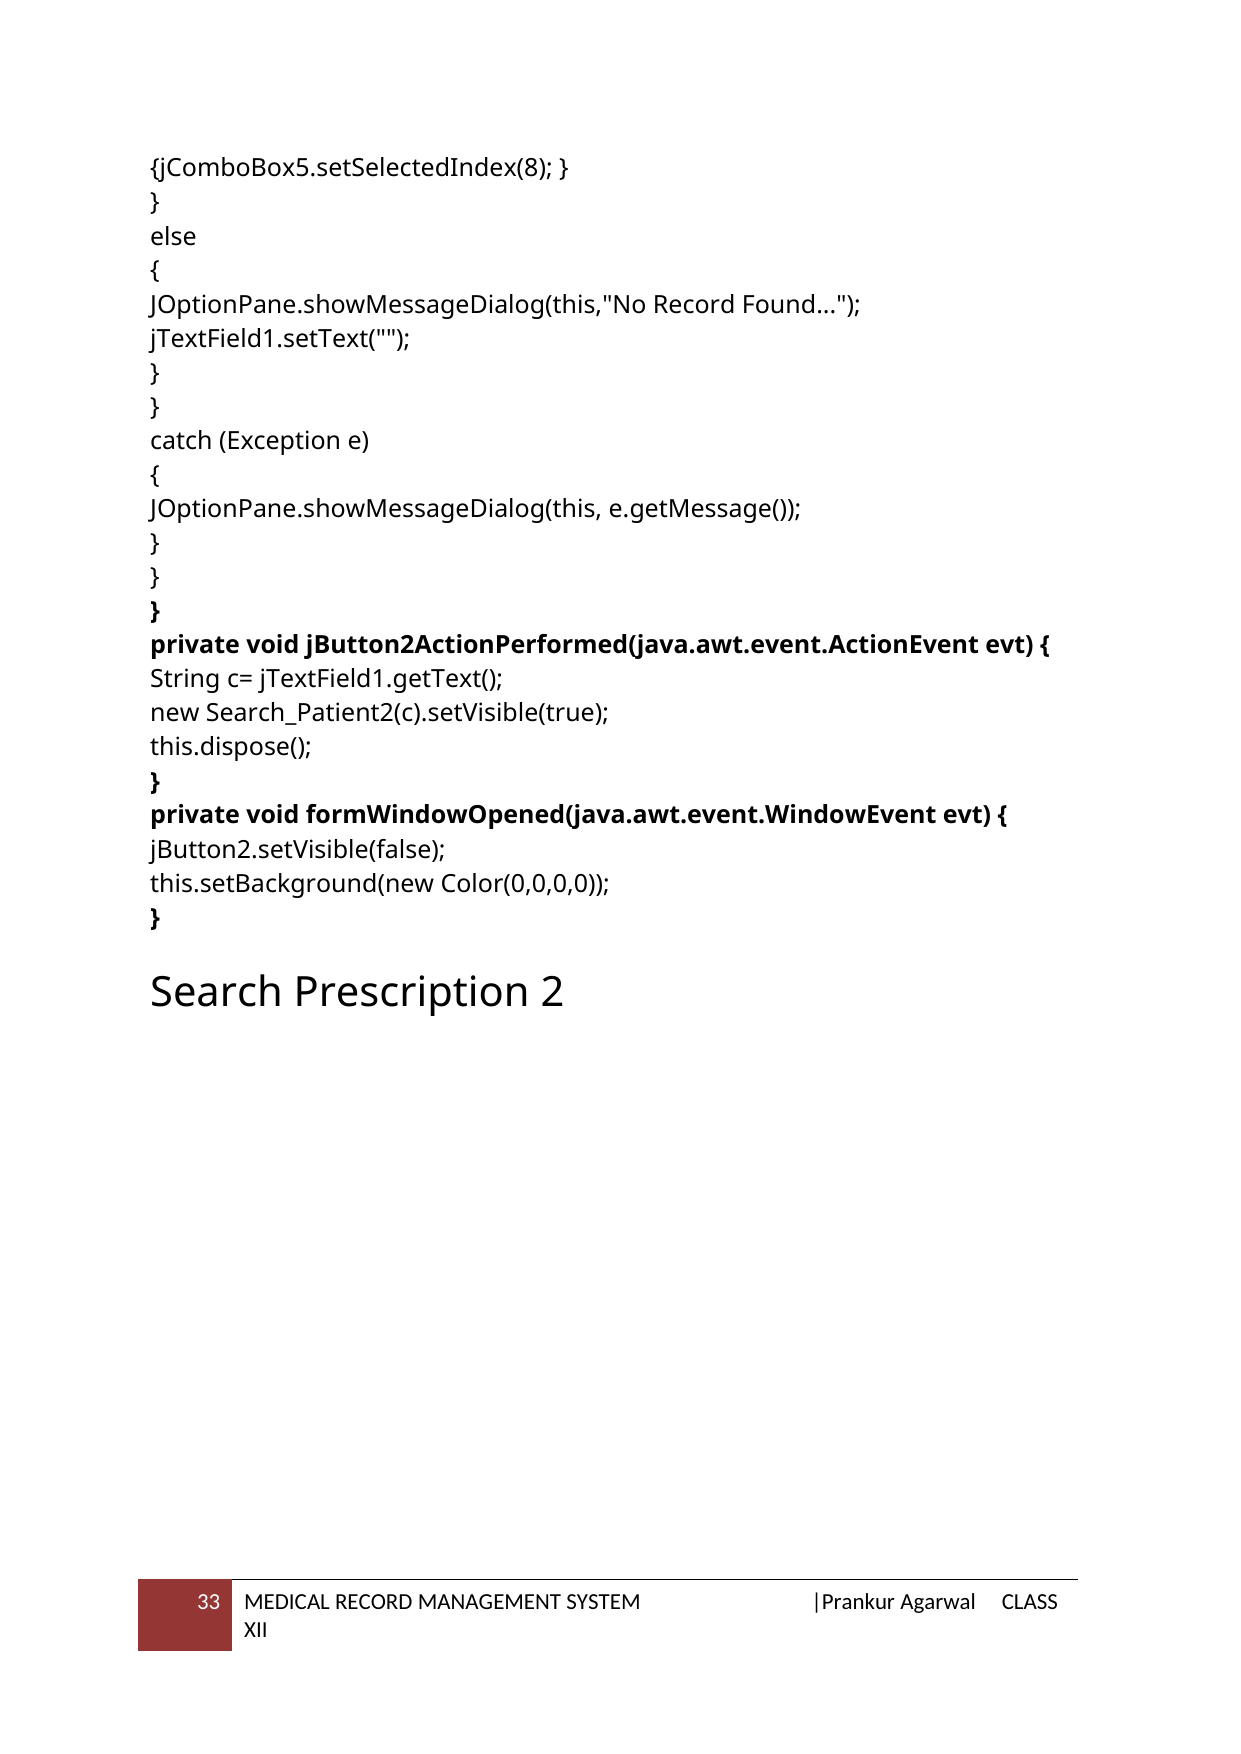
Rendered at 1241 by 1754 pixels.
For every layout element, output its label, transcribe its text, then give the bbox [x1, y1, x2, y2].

text JOptionPane.showMessageDialog(this,"No Record Found..."); [150, 286, 1090, 320]
text } [150, 763, 1090, 797]
text else [150, 218, 1090, 252]
text private void jButton2ActionPerformed(java.awt.event.ActionEvent evt) { [150, 627, 1090, 661]
text JOptionPane.showMessageDialog(this, e.getMessage()); [150, 491, 1090, 525]
text String c= jTextField1.getText(); [150, 661, 1090, 695]
text {jComboBox5.setSelectedIndex(8); } [150, 150, 1090, 184]
text } [150, 354, 1090, 388]
text { [150, 252, 1090, 286]
text private void formWindowOpened(java.awt.event.WindowEvent evt) { [150, 797, 1090, 831]
text } [150, 525, 1090, 559]
text this.setBackground(new Color(0,0,0,0)); [150, 865, 1090, 899]
text } [150, 899, 1090, 933]
text catch (Exception e) [150, 422, 1090, 457]
text } [150, 593, 1090, 627]
text jButton2.setVisible(false); [150, 831, 1090, 865]
text { [150, 457, 1090, 491]
text jTextField1.setText(""); [150, 320, 1090, 354]
text } [150, 388, 1090, 422]
text new Search_Patient2(c).setVisible(true); [150, 695, 1090, 729]
text } [150, 559, 1090, 593]
text this.dispose(); [150, 729, 1090, 763]
text Search Prescription 2 [150, 961, 1090, 1018]
text } [150, 184, 1090, 218]
